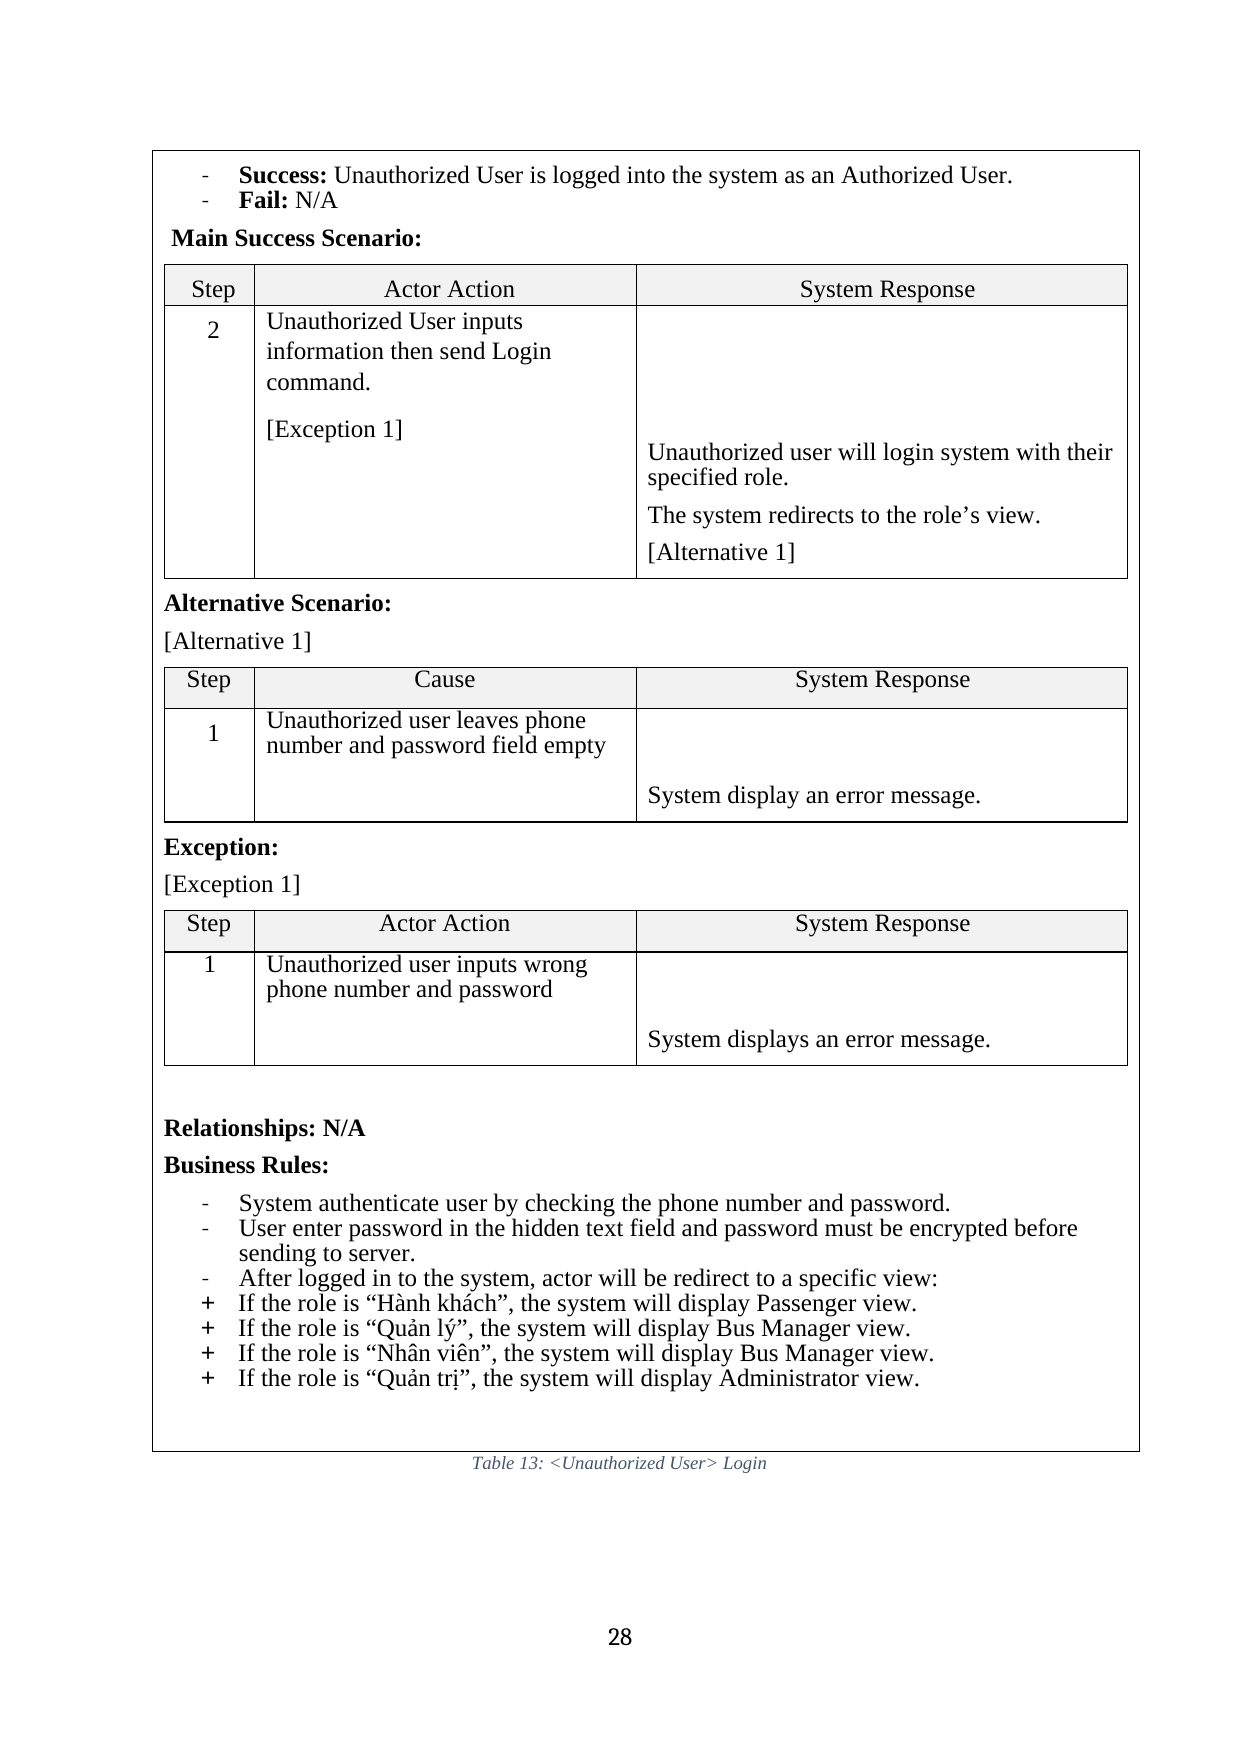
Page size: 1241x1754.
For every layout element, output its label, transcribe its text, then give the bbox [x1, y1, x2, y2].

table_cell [153, 151, 1139, 1451]
text Table 13: <Unauthorized User> Login [150, 1452, 1090, 1473]
